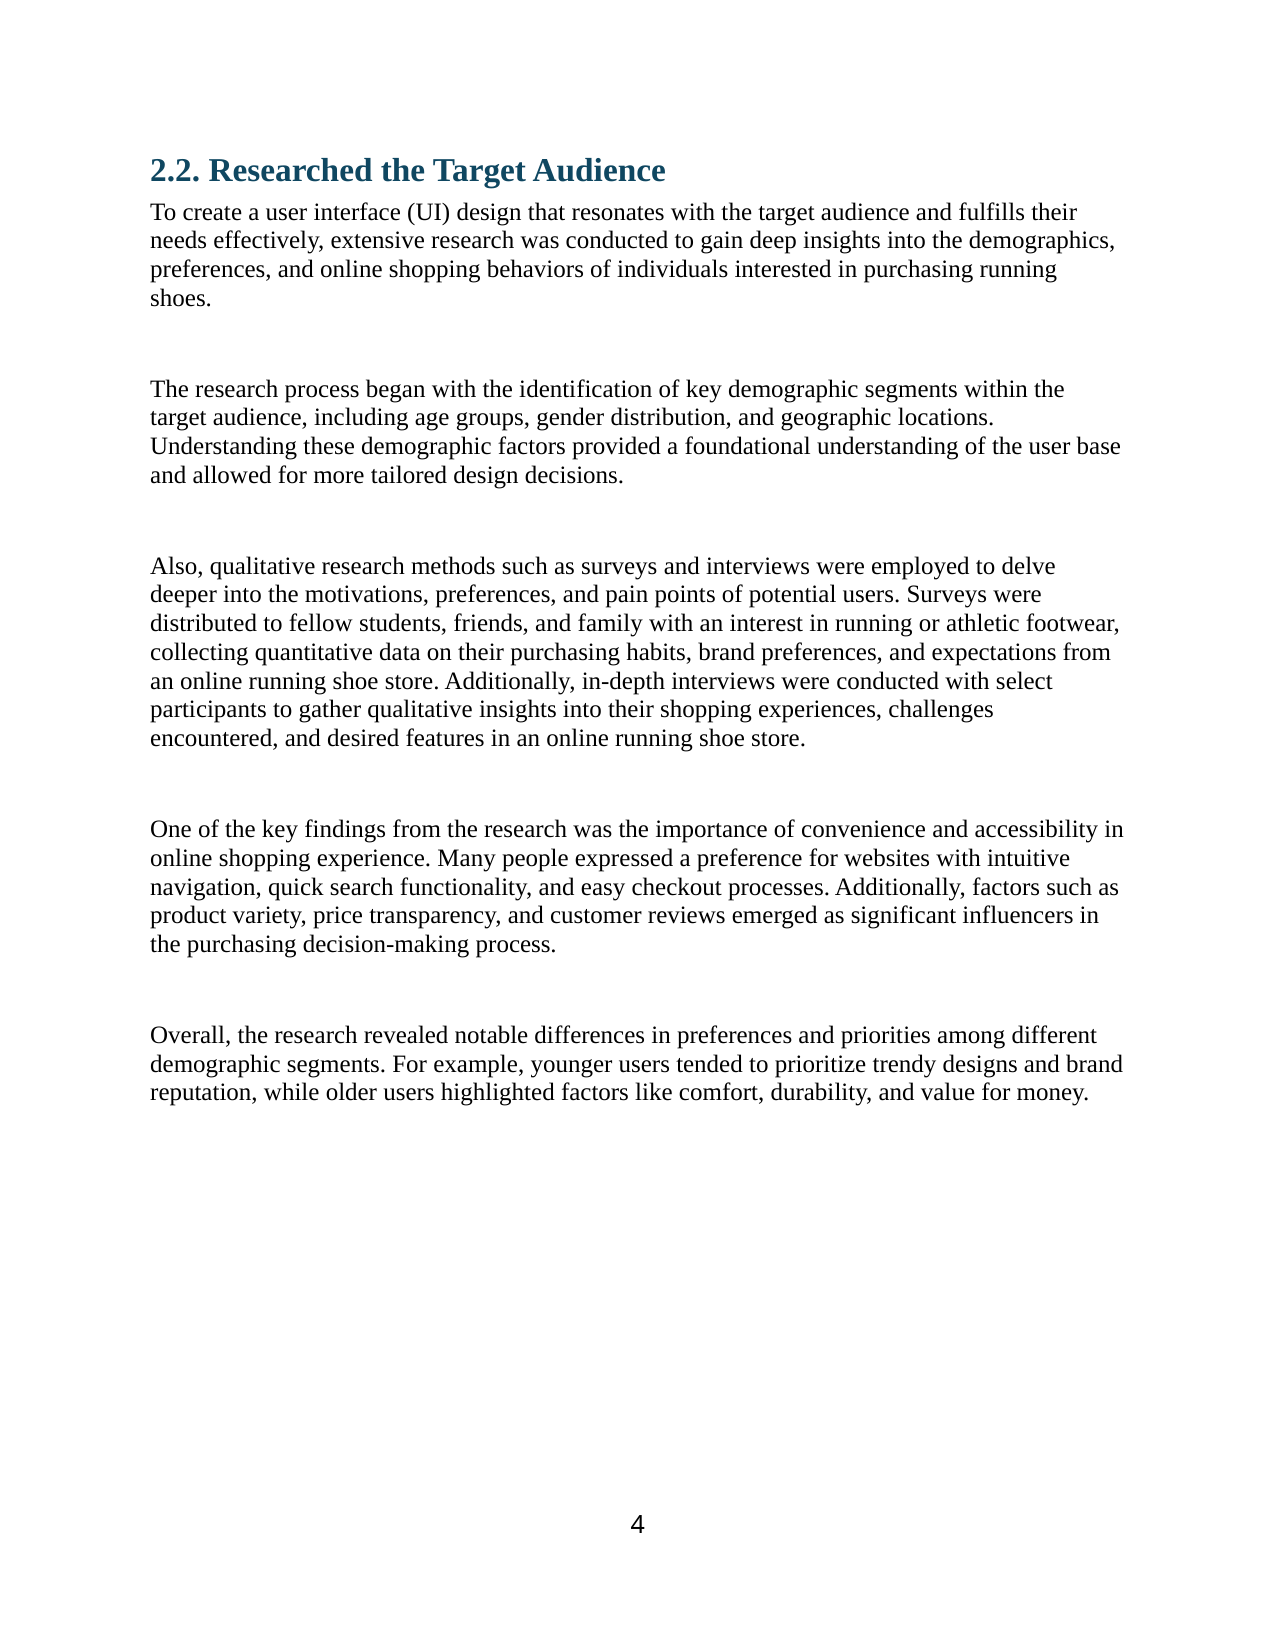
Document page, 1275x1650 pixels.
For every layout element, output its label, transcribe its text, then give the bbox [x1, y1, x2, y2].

text The research process began with the identification of key demographic segments within the target audience, including age groups, gender distribution, and geographic locations. Understanding these demographic factors provided a foundational understanding of the user base and allowed for more tailored design decisions. [150, 374, 1125, 489]
text To create a user interface (UI) design that resonates with the target audience and fulfills their needs effectively, extensive research was conducted to gain deep insights into the demographics, preferences, and online shopping behaviors of individuals interested in purchasing running shoes. [150, 197, 1125, 312]
subtitle 2.2. Researched the Target Audience [150, 150, 1125, 188]
text Overall, the research revealed notable differences in preferences and priorities among different demographic segments. For example, younger users tended to prioritize trendy designs and brand reputation, while older users highlighted factors like comfort, durability, and value for money. [150, 1020, 1125, 1106]
text One of the key findings from the research was the importance of convenience and accessibility in online shopping experience. Many people expressed a preference for websites with intuitive navigation, quick search functionality, and easy checkout processes. Additionally, factors such as product variety, price transparency, and customer reviews emerged as significant influencers in the purchasing decision-making process. [150, 814, 1125, 958]
text Also, qualitative research methods such as surveys and interviews were employed to delve deeper into the motivations, preferences, and pain points of potential users. Surveys were distributed to fellow students, friends, and family with an interest in running or athletic footwear, collecting quantitative data on their purchasing habits, brand preferences, and expectations from an online running shoe store. Additionally, in-depth interviews were conducted with select participants to gather qualitative insights into their shopping experiences, challenges encountered, and desired features in an online running shoe store. [150, 551, 1125, 752]
